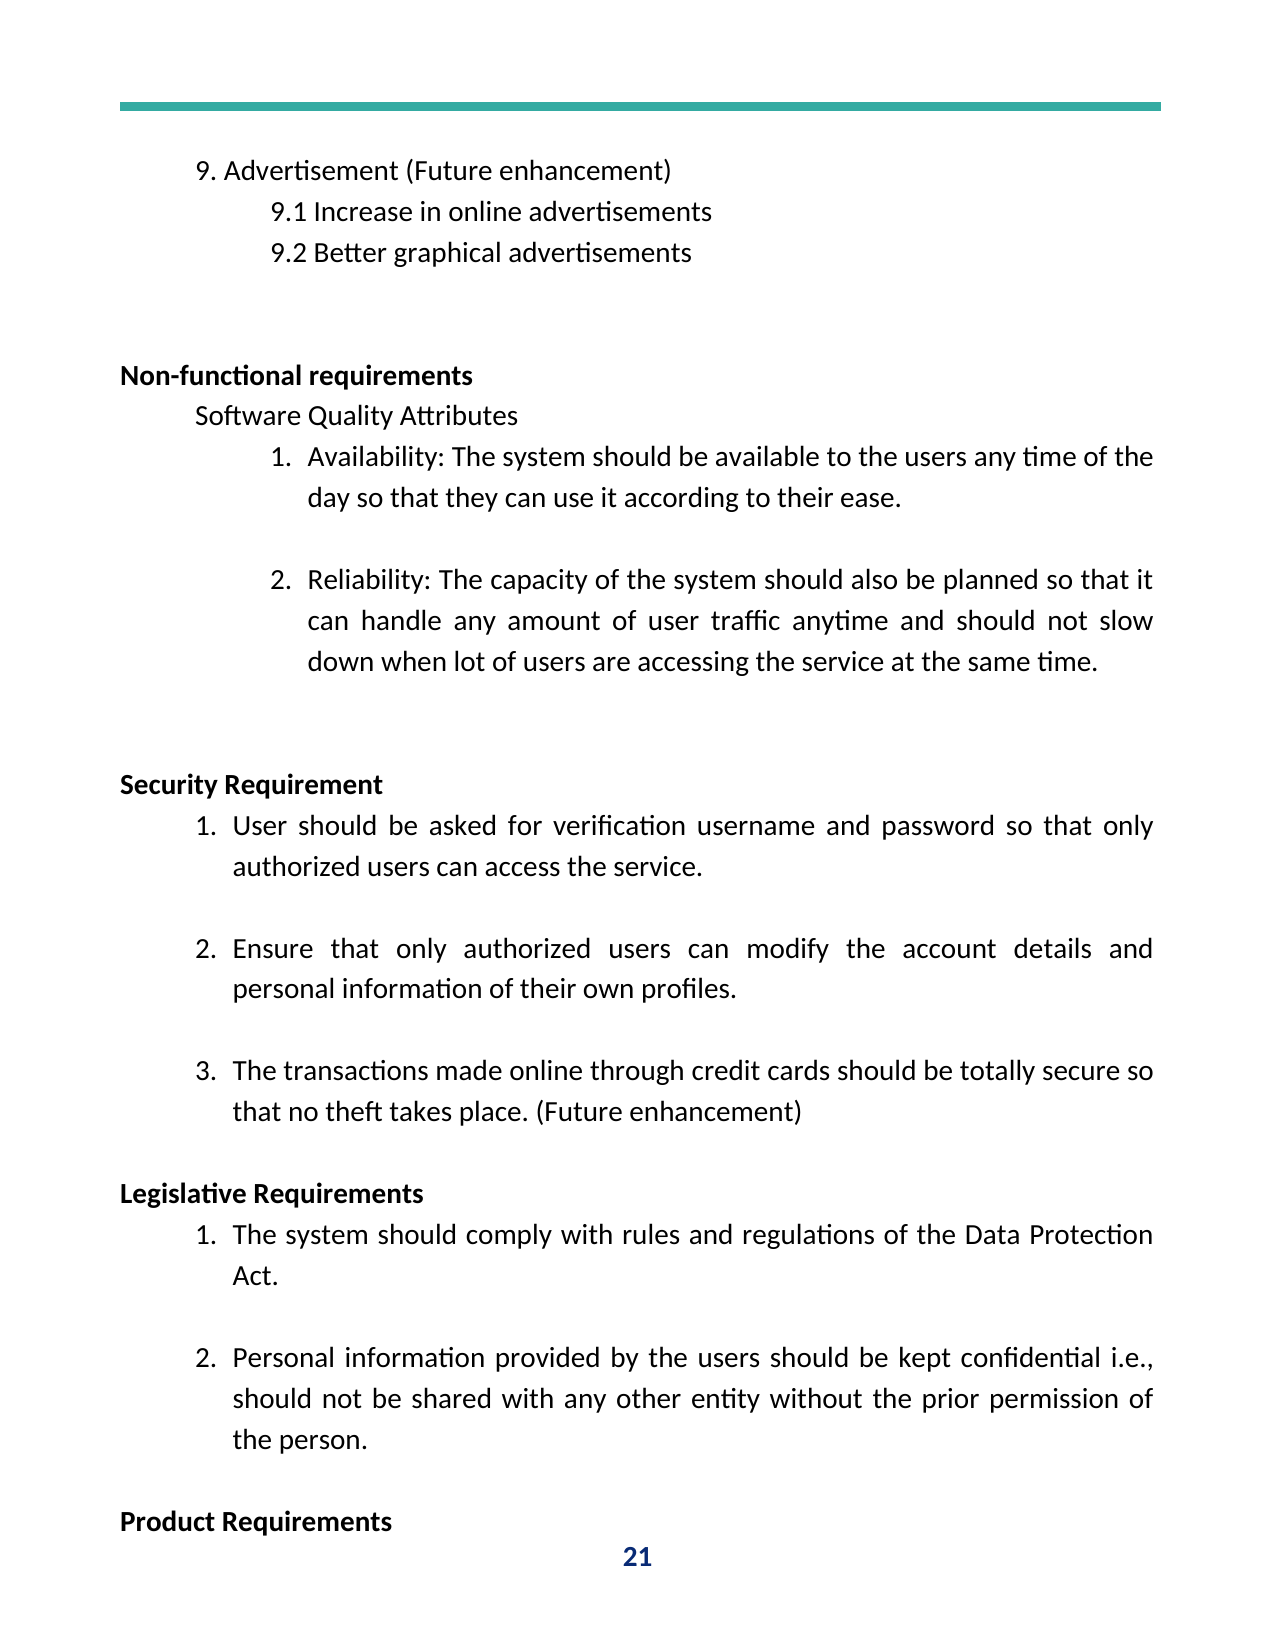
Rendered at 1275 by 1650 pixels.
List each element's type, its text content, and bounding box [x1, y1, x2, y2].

text 9.2 Better graphical advertisements [270, 234, 1155, 269]
list Reliability: The capacity of the system should also be planned so that it can handle any amount of user traffic anytime and should not slow down when lot of users are accessing the service at the same time. [270, 561, 1155, 679]
text Software Quality Attributes [120, 397, 1155, 433]
list Availability: The system should be available to the users any time of the day so that they can use it according to their ease. [270, 438, 1155, 515]
list Personal information provided by the users should be kept confidential i.e., should not be shared with any other entity without the prior permission of the person. [195, 1339, 1155, 1457]
list The transactions made online through credit cards should be totally secure so that no theft takes place. (Future enhancement) [195, 1052, 1155, 1129]
text Legislative Requirements [120, 1175, 1155, 1211]
list The system should comply with rules and regulations of the Data Protection Act. [195, 1216, 1155, 1293]
text Non-functional requirements [120, 357, 1155, 392]
list Ensure that only authorized users can modify the account details and personal information of their own profiles. [195, 930, 1155, 1006]
text Security Requirement [120, 766, 1155, 802]
list User should be asked for verification username and password so that only authorized users can access the service. [195, 807, 1155, 883]
text Product Requirements [120, 1503, 1155, 1538]
text 9.1 Increase in online advertisements [270, 193, 1155, 228]
text 9. Advertisement (Future enhancement) [120, 152, 1155, 187]
